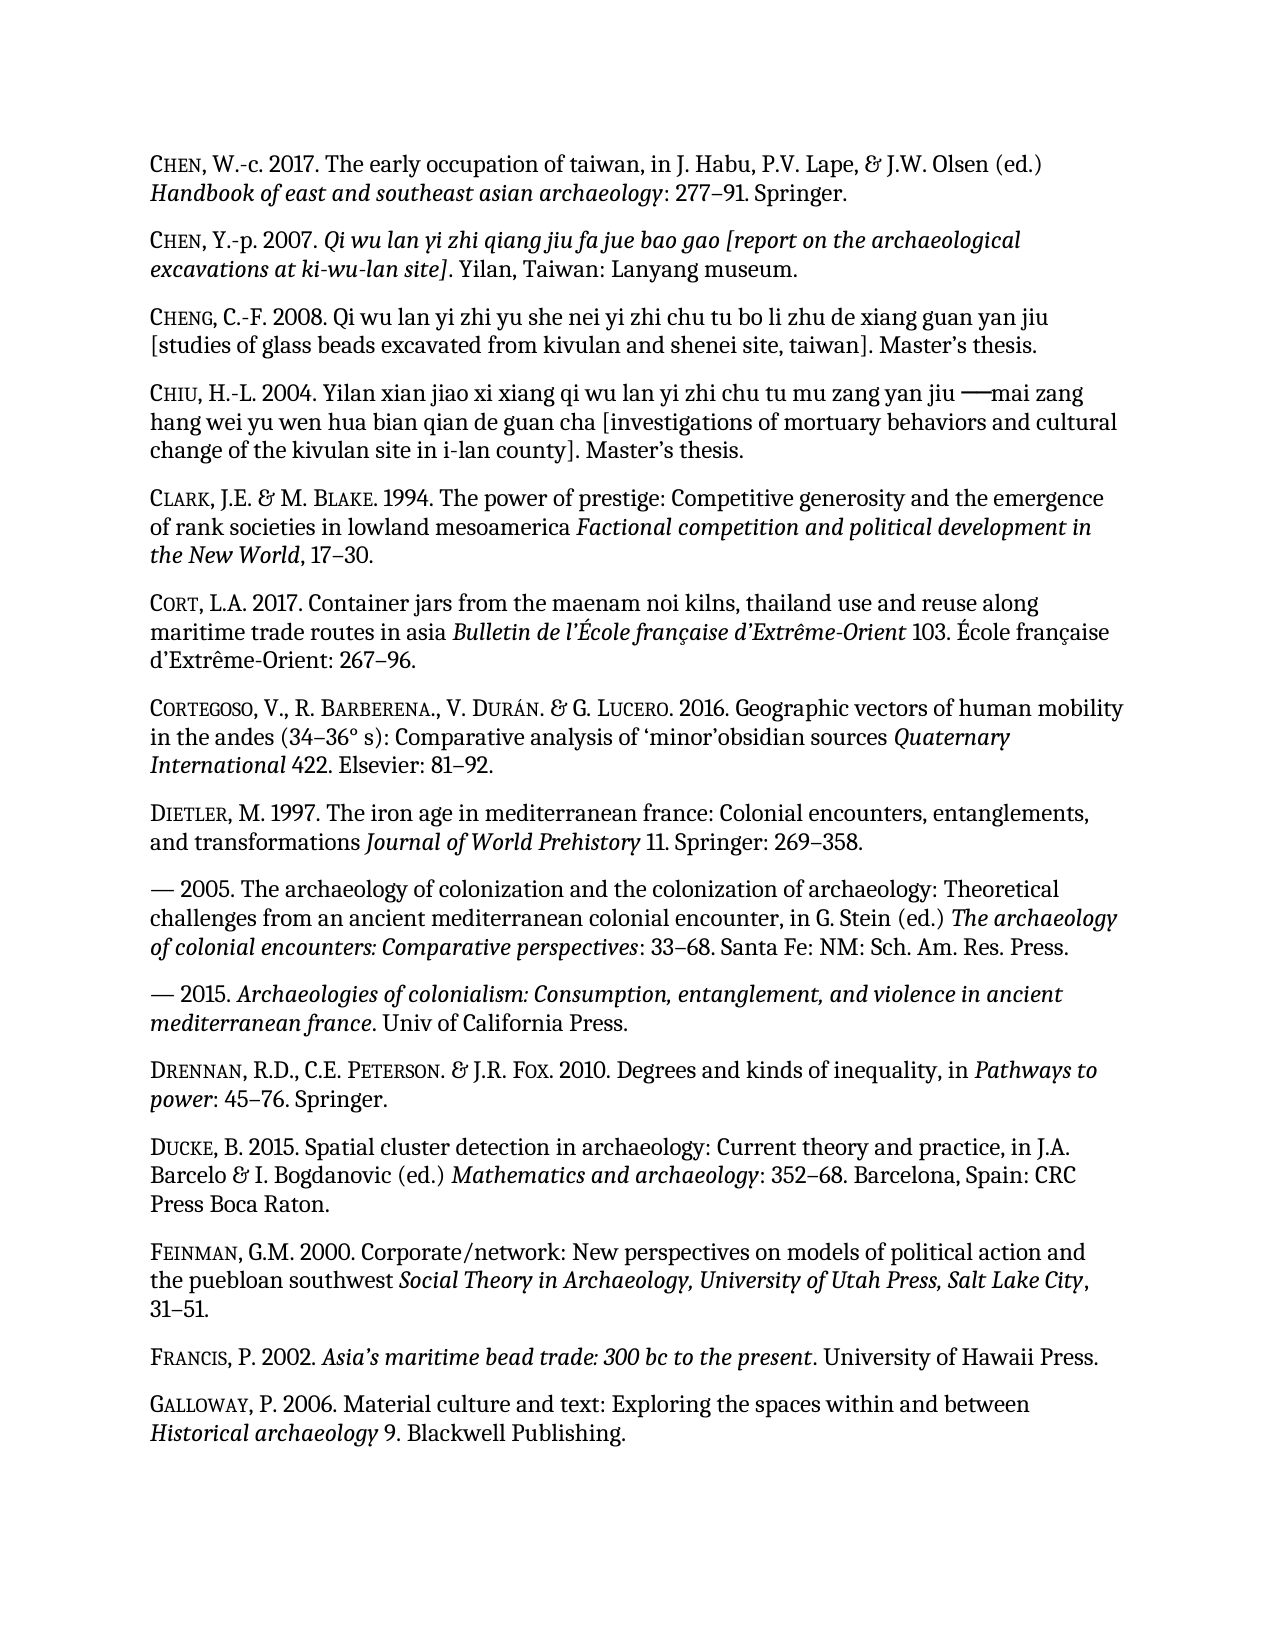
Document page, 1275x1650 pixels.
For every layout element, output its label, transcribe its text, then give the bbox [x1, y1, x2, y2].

text — 2005. The archaeology of colonization and the colonization of archaeology: Theoretical challenges from an ancient mediterranean colonial encounter, in G. Stein (ed.) The archaeology of colonial encounters: Comparative perspectives: 33–68. Santa Fe: NM: Sch. Am. Res. Press. [150, 875, 1125, 961]
text Dietler, M. 1997. The iron age in mediterranean france: Colonial encounters, entanglements, and transformations Journal of World Prehistory 11. Springer: 269–358. [150, 799, 1125, 856]
text Chiu, H.-L. 2004. Yilan xian jiao xi xiang qi wu lan yi zhi chu tu mu zang yan jiu ──mai zang hang wei yu wen hua bian qian de guan cha [investigations of mortuary behaviors and cultural change of the kivulan site in i-lan county]. Master’s thesis. [150, 379, 1125, 465]
text Ducke, B. 2015. Spatial cluster detection in archaeology: Current theory and practice, in J.A. Barcelo & I. Bogdanovic (ed.) Mathematics and archaeology: 352–68. Barcelona, Spain: CRC Press Boca Raton. [150, 1132, 1125, 1219]
text Drennan, R.D., C.E. Peterson. & J.R. Fox. 2010. Degrees and kinds of inequality, in Pathways to power: 45–76. Springer. [150, 1056, 1125, 1114]
text Cortegoso, V., R. Barberena., V. Durán. & G. Lucero. 2016. Geographic vectors of human mobility in the andes (34–36° s): Comparative analysis of ‘minor’obsidian sources Quaternary International 422. Elsevier: 81–92. [150, 694, 1125, 780]
text Galloway, P. 2006. Material culture and text: Exploring the spaces within and between Historical archaeology 9. Blackwell Publishing. [150, 1390, 1125, 1447]
text Cheng, C.-F. 2008. Qi wu lan yi zhi yu she nei yi zhi chu tu bo li zhu de xiang guan yan jiu [studies of glass beads excavated from kivulan and shenei site, taiwan]. Master’s thesis. [150, 302, 1125, 360]
text Francis, P. 2002. Asia’s maritime bead trade: 300 bc to the present. University of Hawaii Press. [150, 1342, 1125, 1371]
text — 2015. Archaeologies of colonialism: Consumption, entanglement, and violence in ancient mediterranean france. Univ of California Press. [150, 980, 1125, 1037]
text Feinman, G.M. 2000. Corporate/network: New perspectives on models of political action and the puebloan southwest Social Theory in Archaeology, University of Utah Press, Salt Lake City, 31–51. [150, 1237, 1125, 1324]
text Cort, L.A. 2017. Container jars from the maenam noi kilns, thailand use and reuse along maritime trade routes in asia Bulletin de l’École française d’Extrême-Orient 103. École française d’Extrême-Orient: 267–96. [150, 589, 1125, 675]
text Chen, Y.-p. 2007. Qi wu lan yi zhi qiang jiu fa jue bao gao [report on the archaeological excavations at ki-wu-lan site]. Yilan, Taiwan: Lanyang museum. [150, 226, 1125, 284]
text Chen, W.-c. 2017. The early occupation of taiwan, in J. Habu, P.V. Lape, & J.W. Olsen (ed.) Handbook of east and southeast asian archaeology: 277–91. Springer. [150, 150, 1125, 207]
text Clark, J.E. & M. Blake. 1994. The power of prestige: Competitive generosity and the emergence of rank societies in lowland mesoamerica Factional competition and political development in the New World, 17–30. [150, 484, 1125, 570]
